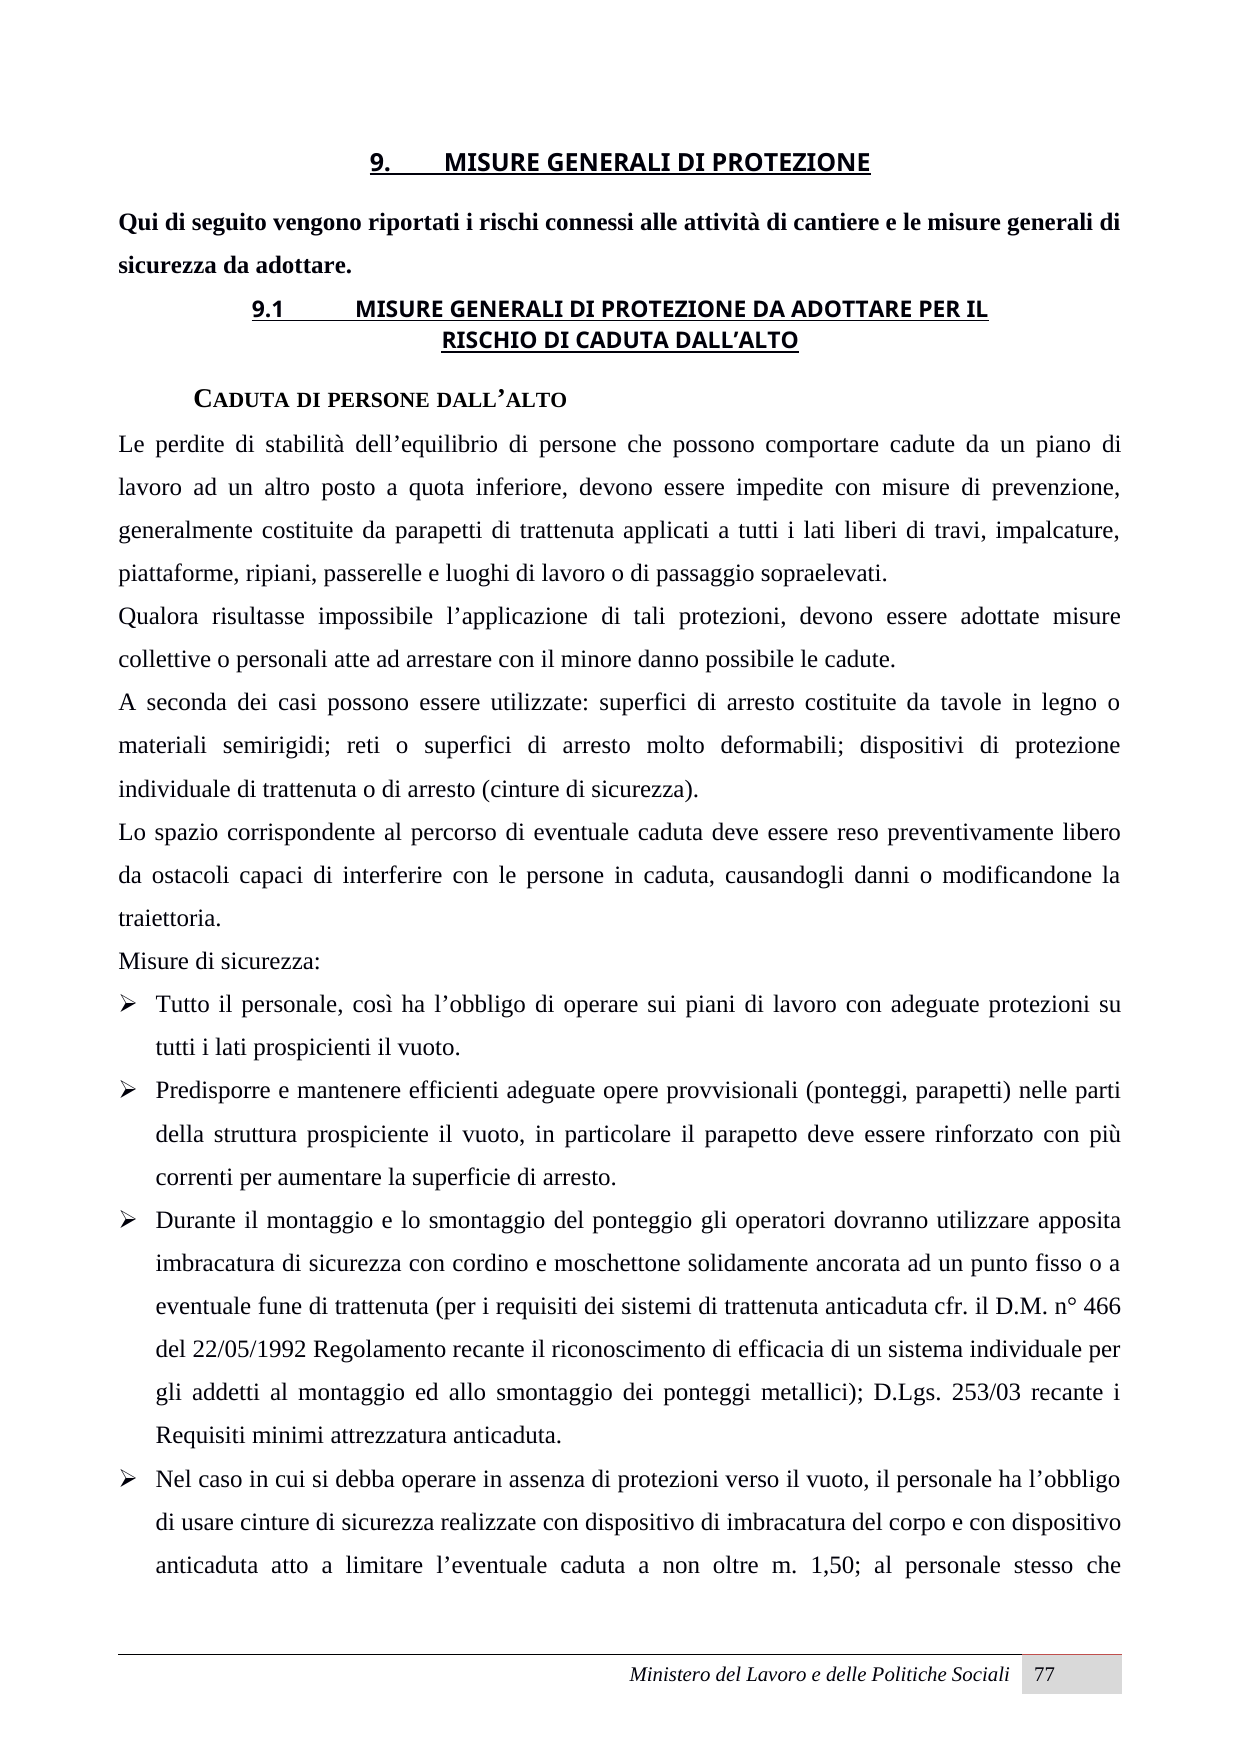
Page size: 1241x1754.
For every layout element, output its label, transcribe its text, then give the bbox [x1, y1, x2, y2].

text A seconda dei casi possono essere utilizzate: superfici di arresto costituite da tavole in legno o materiali semirigidi; reti o superfici di arresto molto deformabili; dispositivi di protezione individuale di trattenuta o di arresto (cinture di sicurezza). [118, 687, 1122, 802]
subtitle 9. MISURE GENERALI DI PROTEZIONE [118, 144, 1122, 178]
text Lo spazio corrispondente al percorso di eventuale caduta deve essere reso preventivamente libero da ostacoli capaci di interferire con le persone in caduta, causandogli danni o modificandone la traiettoria. [118, 817, 1122, 932]
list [118, 1464, 1122, 1579]
text Qui di seguito vengono riportati i rischi connessi alle attività di cantiere e le misure generali di sicurezza da adottare. [118, 207, 1122, 279]
subtitle Caduta di persone dall’alto [193, 382, 1122, 413]
text Qualora risultasse impossibile l’applicazione di tali protezioni, devono essere adottate misure collettive o personali atte ad arrestare con il minore danno possibile le cadute. [118, 601, 1122, 673]
list Tutto il personale, così ha l’obbligo di operare sui piani di lavoro con adeguate protezioni su tutti i lati prospicienti il vuoto. [118, 989, 1122, 1061]
text Le perdite di stabilità dell’equilibrio di persone che possono comportare cadute da un piano di lavoro ad un altro posto a quota inferiore, devono essere impedite con misure di prevenzione, generalmente costituite da parapetti di trattenuta applicati a tutti i lati liberi di travi, impalcature, piattaforme, ripiani, passerelle e luoghi di lavoro o di passaggio sopraelevati. [118, 429, 1122, 587]
subtitle 9.1 MISURE GENERALI DI PROTEZIONE DA ADOTTARE PER IL RISCHIO DI CADUTA DALL’ALTO [236, 293, 1004, 356]
list Durante il montaggio e lo smontaggio del ponteggio gli operatori dovranno utilizzare apposita imbracatura di sicurezza con cordino e moschettone solidamente ancorata ad un punto fisso o a eventuale fune di trattenuta (per i requisiti dei sistemi di trattenuta anticaduta cfr. il D.M. n° 466 del 22/05/1992 Regolamento recante il riconoscimento di efficacia di un sistema individuale per gli addetti al montaggio ed allo smontaggio dei ponteggi metallici); D.Lgs. 253/03 recante i Requisiti minimi attrezzatura anticaduta. [118, 1205, 1122, 1449]
list Predisporre e mantenere efficienti adeguate opere provvisionali (ponteggi, parapetti) nelle parti della struttura prospiciente il vuoto, in particolare il parapetto deve essere rinforzato con più correnti per aumentare la superficie di arresto. [118, 1076, 1122, 1191]
text Misure di sicurezza: [118, 946, 1122, 975]
